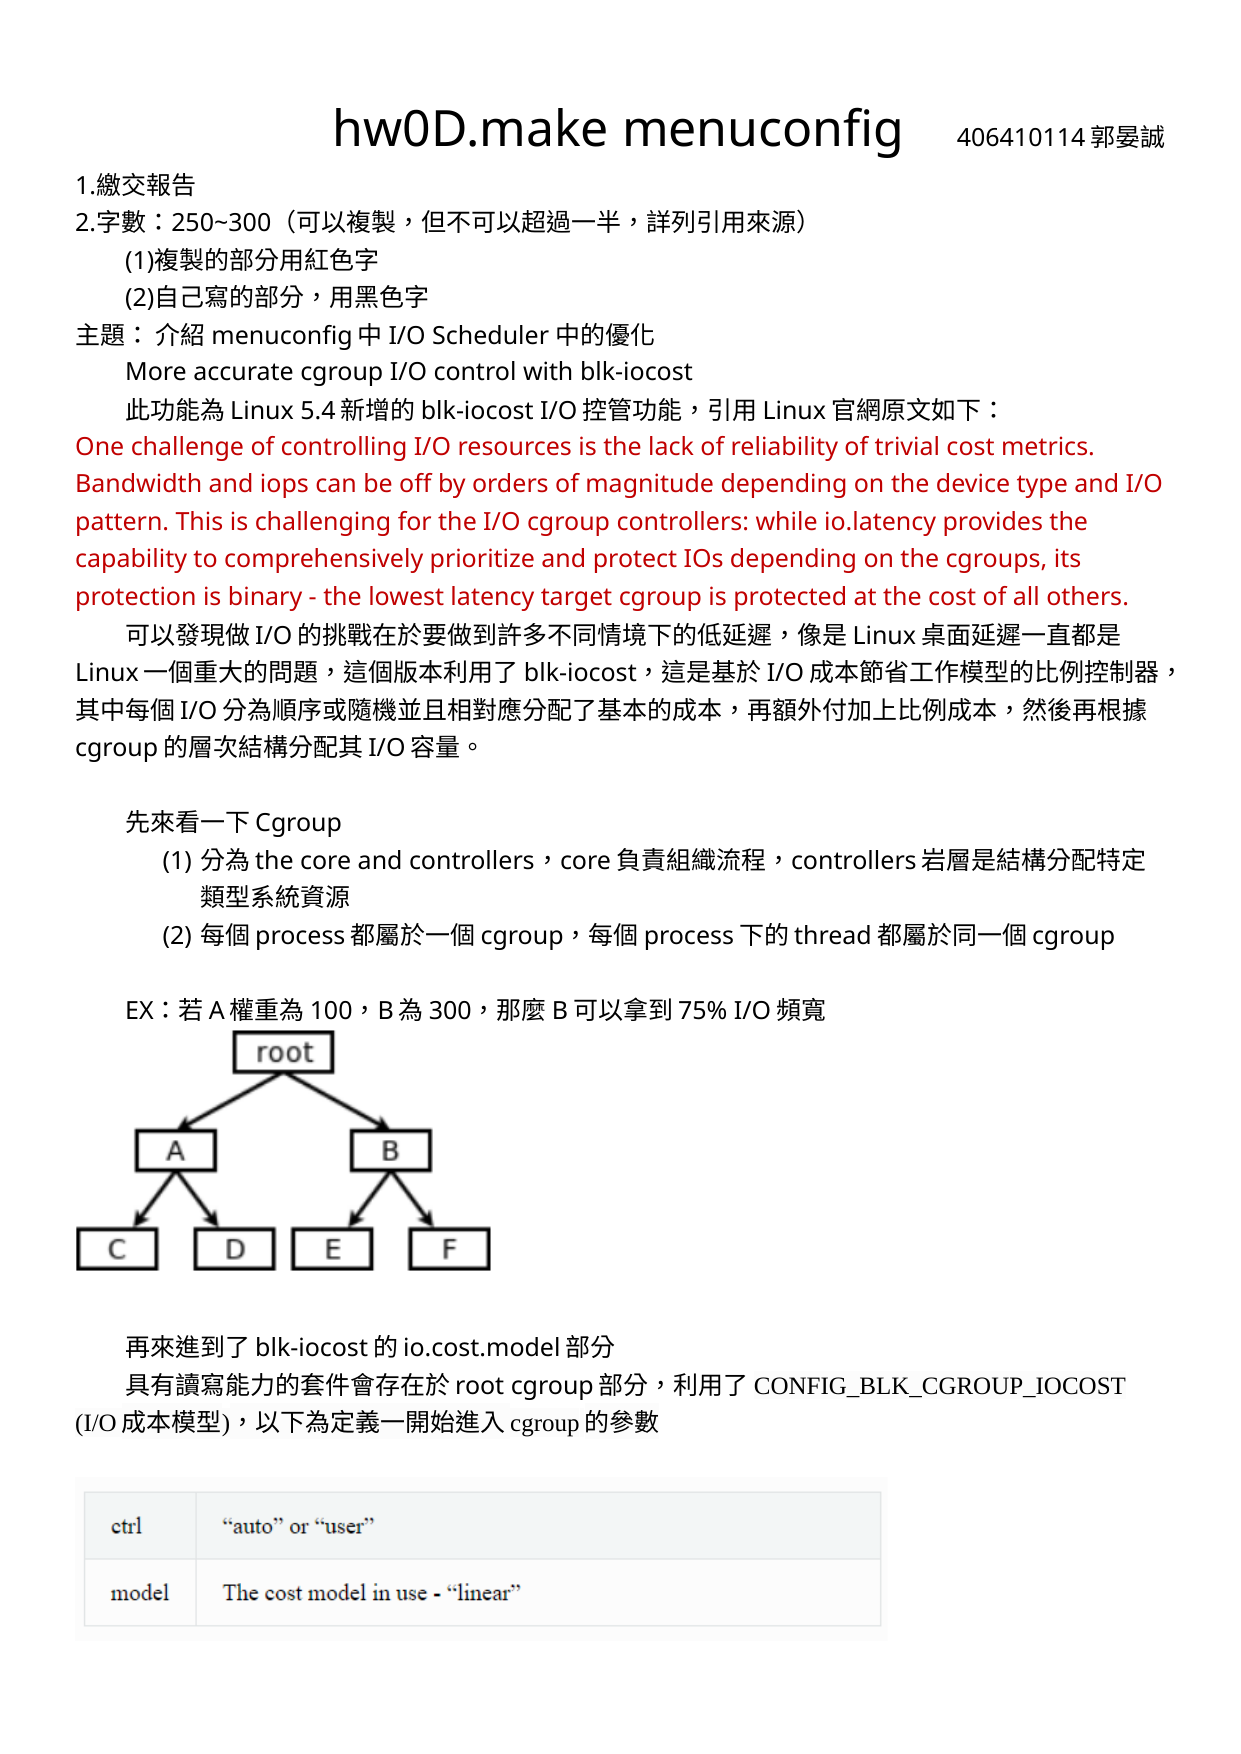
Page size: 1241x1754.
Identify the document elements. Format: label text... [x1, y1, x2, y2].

text More accurate cgroup I/O control with blk-iocost [75, 352, 1165, 389]
text 主題： 介紹 menuconfig中 I/O Scheduler 中的優化 [75, 314, 1165, 352]
text 再來進到了blk-iocost的io.cost.model部分 [75, 1327, 1165, 1364]
text 1.繳交報告 [75, 164, 1165, 202]
text (1)複製的部分用紅色字 [75, 239, 1165, 277]
text (I/O成本模型)，以下為定義一開始進入cgroup的參數 [75, 1402, 1165, 1439]
text hw0D.make menuconfig 406410114郭晏誠 [75, 89, 1165, 164]
text One challenge of controlling I/O resources is the lack of reliability of trivial cost metrics. Bandwidth and iops can be off by orders of magnitude depending on the device type and I/O pattern. This is challenging for the I/O cgroup controllers: while io.latency provides the capability to comprehensively prioritize and protect IOs depending on the cgroups, its protection is binary - the lowest latency target cgroup is protected at the cost of all others. [75, 427, 1165, 614]
text 此功能為Linux 5.4新增的blk-iocost I/O控管功能，引用Linux官網原文如下： [75, 389, 1165, 427]
list 每個process都屬於一個cgroup，每個process下的thread都屬於同一個cgroup [162, 914, 1165, 952]
text 可以發現做I/O的挑戰在於要做到許多不同情境下的低延遲，像是Linux桌面延遲一直都是Linux一個重大的問題，這個版本利用了blk-iocost，這是基於I/O成本節省工作模型的比例控制器，其中每個I/O分為順序或隨機並且相對應分配了基本的成本，再額外付加上比例成本，然後再根據cgroup的層次結構分配其I/O容量。 [75, 614, 1165, 764]
text 具有讀寫能力的套件會存在於root cgroup部分，利用了CONFIG_BLK_CGROUP_IOCOST [75, 1364, 1165, 1402]
picture [75, 1477, 888, 1641]
text 2.字數：250~300（可以複製，但不可以超過一半，詳列引用來源） [75, 202, 1165, 239]
picture [75, 1027, 508, 1296]
text (2)自己寫的部分，用黑色字 [75, 277, 1165, 314]
list 分為the core and controllers，core負責組織流程，controllers岩層是結構分配特定類型系統資源 [162, 839, 1165, 914]
text 先來看一下Cgroup [75, 802, 1165, 839]
text EX：若A權重為100，B為300，那麼B可以拿到75% I/O頻寬 [75, 989, 1165, 1027]
